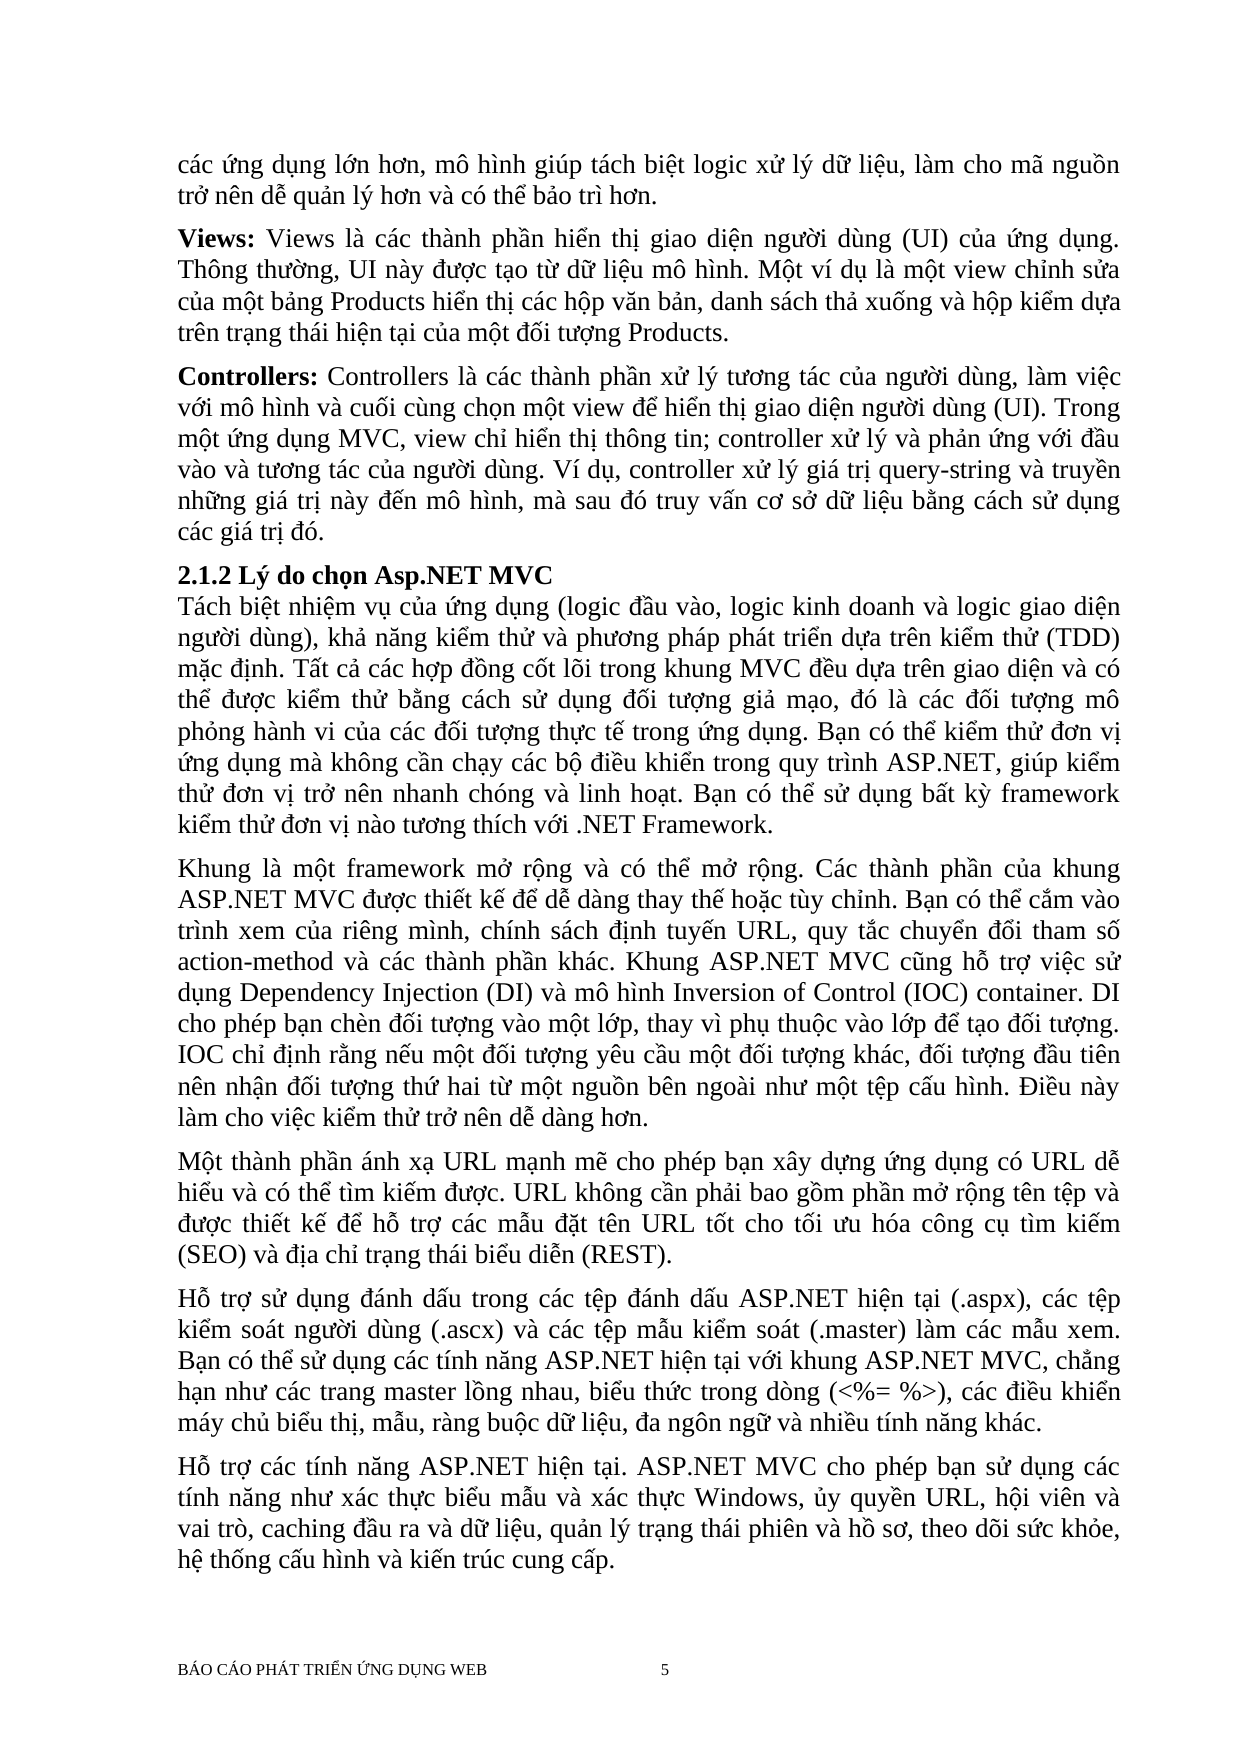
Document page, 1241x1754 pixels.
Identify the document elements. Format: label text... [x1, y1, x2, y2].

text Tách biệt nhiệm vụ của ứng dụng (logic đầu vào, logic kinh doanh và logic giao diện người dùng), khả năng kiểm thử và phương pháp phát triển dựa trên kiểm thử (TDD) mặc định. Tất cả các hợp đồng cốt lõi trong khung MVC đều dựa trên giao diện và có thể được kiểm thử bằng cách sử dụng đối tượng giả mạo, đó là các đối tượng mô phỏng hành vi của các đối tượng thực tế trong ứng dụng. Bạn có thể kiểm thử đơn vị ứng dụng mà không cần chạy các bộ điều khiển trong quy trình ASP.NET, giúp kiểm thử đơn vị trở nên nhanh chóng và linh hoạt. Bạn có thể sử dụng bất kỳ framework kiểm thử đơn vị nào tương thích với .NET Framework. [177, 590, 1122, 839]
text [177, 148, 1122, 210]
text Một thành phần ánh xạ URL mạnh mẽ cho phép bạn xây dựng ứng dụng có URL dễ hiểu và có thể tìm kiếm được. URL không cần phải bao gồm phần mở rộng tên tệp và được thiết kế để hỗ trợ các mẫu đặt tên URL tốt cho tối ưu hóa công cụ tìm kiếm (SEO) và địa chỉ trạng thái biểu diễn (REST). [177, 1144, 1122, 1269]
text Hỗ trợ sử dụng đánh dấu trong các tệp đánh dấu ASP.NET hiện tại (.aspx), các tệp kiểm soát người dùng (.ascx) và các tệp mẫu kiểm soát (.master) làm các mẫu xem. Bạn có thể sử dụng các tính năng ASP.NET hiện tại với khung ASP.NET MVC, chẳng hạn như các trang master lồng nhau, biểu thức trong dòng (<%= %>), các điều khiển máy chủ biểu thị, mẫu, ràng buộc dữ liệu, đa ngôn ngữ và nhiều tính năng khác. [177, 1282, 1122, 1437]
text Hỗ trợ các tính năng ASP.NET hiện tại. ASP.NET MVC cho phép bạn sử dụng các tính năng như xác thực biểu mẫu và xác thực Windows, ủy quyền URL, hội viên và vai trò, caching đầu ra và dữ liệu, quản lý trạng thái phiên và hồ sơ, theo dõi sức khỏe, hệ thống cấu hình và kiến trúc cung cấp. [177, 1450, 1122, 1574]
text Controllers: Controllers là các thành phần xử lý tương tác của người dùng, làm việc với mô hình và cuối cùng chọn một view để hiển thị giao diện người dùng (UI). Trong một ứng dụng MVC, view chỉ hiển thị thông tin; controller xử lý và phản ứng với đầu vào và tương tác của người dùng. Ví dụ, controller xử lý giá trị query-string và truyền những giá trị này đến mô hình, mà sau đó truy vấn cơ sở dữ liệu bằng cách sử dụng các giá trị đó. [177, 359, 1122, 546]
text Views: Views là các thành phần hiển thị giao diện người dùng (UI) của ứng dụng. Thông thường, UI này được tạo từ dữ liệu mô hình. Một ví dụ là một view chỉnh sửa của một bảng Products hiển thị các hộp văn bản, danh sách thả xuống và hộp kiểm dựa trên trạng thái hiện tại của một đối tượng Products. [177, 222, 1122, 347]
subtitle 2.1.2 Lý do chọn Asp.NET MVC [177, 559, 1122, 590]
text Khung là một framework mở rộng và có thể mở rộng. Các thành phần của khung ASP.NET MVC được thiết kế để dễ dàng thay thế hoặc tùy chỉnh. Bạn có thể cắm vào trình xem của riêng mình, chính sách định tuyến URL, quy tắc chuyển đổi tham số action-method và các thành phần khác. Khung ASP.NET MVC cũng hỗ trợ việc sử dụng Dependency Injection (DI) và mô hình Inversion of Control (IOC) container. DI cho phép bạn chèn đối tượng vào một lớp, thay vì phụ thuộc vào lớp để tạo đối tượng. IOC chỉ định rằng nếu một đối tượng yêu cầu một đối tượng khác, đối tượng đầu tiên nên nhận đối tượng thứ hai từ một nguồn bên ngoài như một tệp cấu hình. Điều này làm cho việc kiểm thử trở nên dễ dàng hơn. [177, 852, 1122, 1132]
